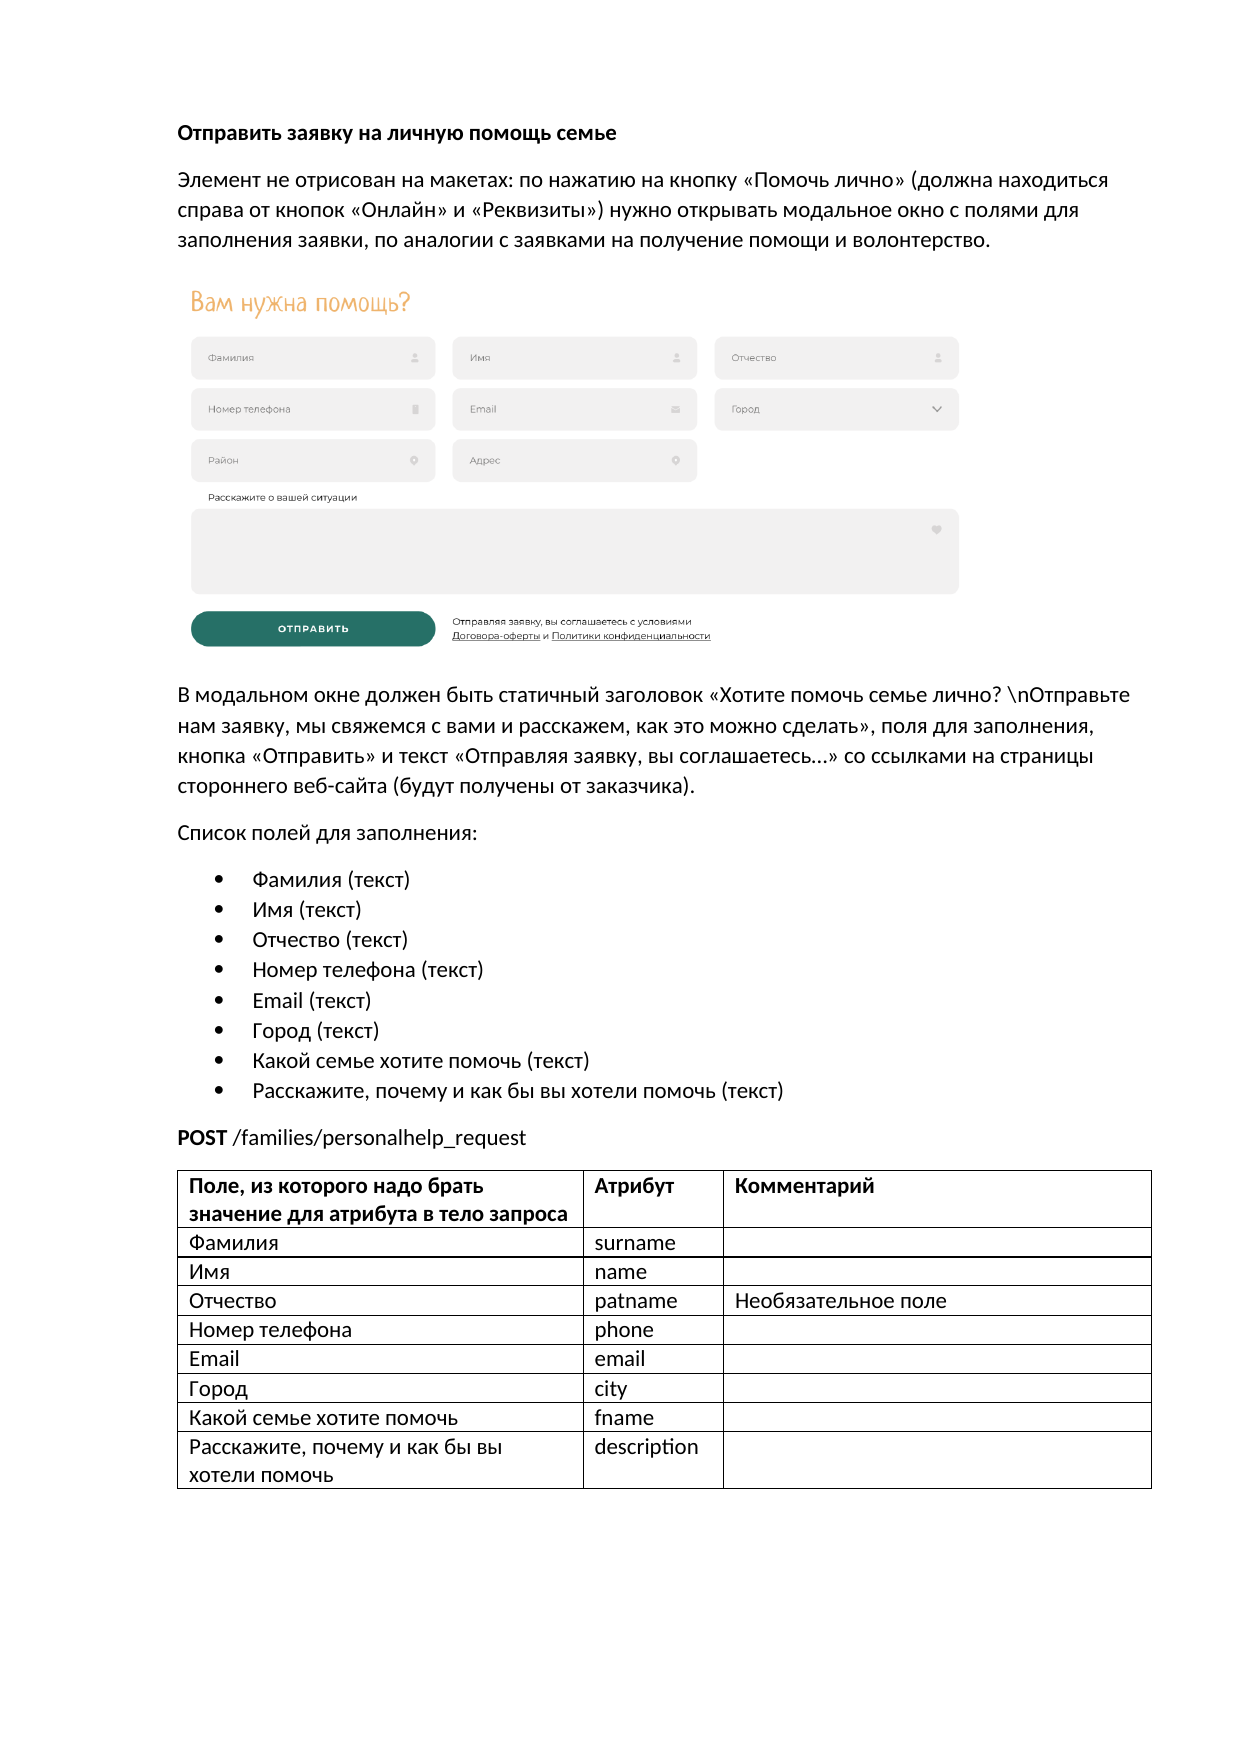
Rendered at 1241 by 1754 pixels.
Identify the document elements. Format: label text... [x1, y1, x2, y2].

table_header Атрибут [584, 1171, 723, 1227]
list Email (текст) [215, 986, 1152, 1014]
table_cell [724, 1228, 1151, 1256]
table_cell [724, 1374, 1151, 1402]
table_cell [724, 1258, 1151, 1285]
text Отправить заявку на личную помощь семье [177, 118, 1152, 146]
text Элемент не отрисован на макетах: по нажатию на кнопку «Помочь лично» (должна находиться справа от кнопок «Онлайн» и «Реквизиты») нужно открывать модальное окно с полями для заполнения заявки, по аналогии с заявками на получение помощи и волонтерство. [177, 165, 1152, 253]
table_cell Город [178, 1374, 583, 1402]
table_cell description [584, 1432, 723, 1488]
table_cell Фамилия [178, 1228, 583, 1256]
table_cell Отчество [178, 1286, 583, 1314]
table_cell patname [584, 1286, 723, 1314]
picture [177, 272, 971, 662]
table_header Поле, из которого надо брать значение для атрибута в тело запроса [178, 1171, 583, 1227]
text В модальном окне должен быть статичный заголовок «Хотите помочь семье лично? \nОтправьте нам заявку, мы свяжемся с вами и расскажем, как это можно сделать», поля для заполнения, кнопка «Отправить» и текст «Отправляя заявку, вы соглашаетесь…» со ссылками на страницы стороннего веб-сайта (будут получены от заказчика). [177, 681, 1152, 799]
table_cell phone [584, 1316, 723, 1343]
table_cell surname [584, 1228, 723, 1256]
table_cell [724, 1345, 1151, 1373]
table_cell Необязательное поле [724, 1286, 1151, 1314]
table_cell city [584, 1374, 723, 1402]
list Фамилия (текст) [215, 865, 1152, 893]
list Отчество (текст) [215, 925, 1152, 953]
table_cell Email [178, 1345, 583, 1373]
table_cell [724, 1403, 1151, 1431]
list Город (текст) [215, 1016, 1152, 1044]
list Номер телефона (текст) [215, 956, 1152, 984]
list Имя (текст) [215, 895, 1152, 923]
text POST /families/personalhelp_request [177, 1123, 1152, 1151]
table_cell email [584, 1345, 723, 1373]
table_cell Какой семье хотите помочь [178, 1403, 583, 1431]
table_cell Расскажите, почему и как бы вы хотели помочь [178, 1432, 583, 1488]
table_cell name [584, 1258, 723, 1285]
table_cell Имя [178, 1258, 583, 1285]
table_cell Номер телефона [178, 1316, 583, 1343]
table_cell [724, 1432, 1151, 1488]
table_header Комментарий [724, 1171, 1151, 1227]
text Список полей для заполнения: [177, 818, 1152, 846]
table_cell [724, 1316, 1151, 1343]
list Расскажите, почему и как бы вы хотели помочь (текст) [215, 1076, 1152, 1104]
list Какой семье хотите помочь (текст) [215, 1046, 1152, 1074]
table_cell fname [584, 1403, 723, 1431]
